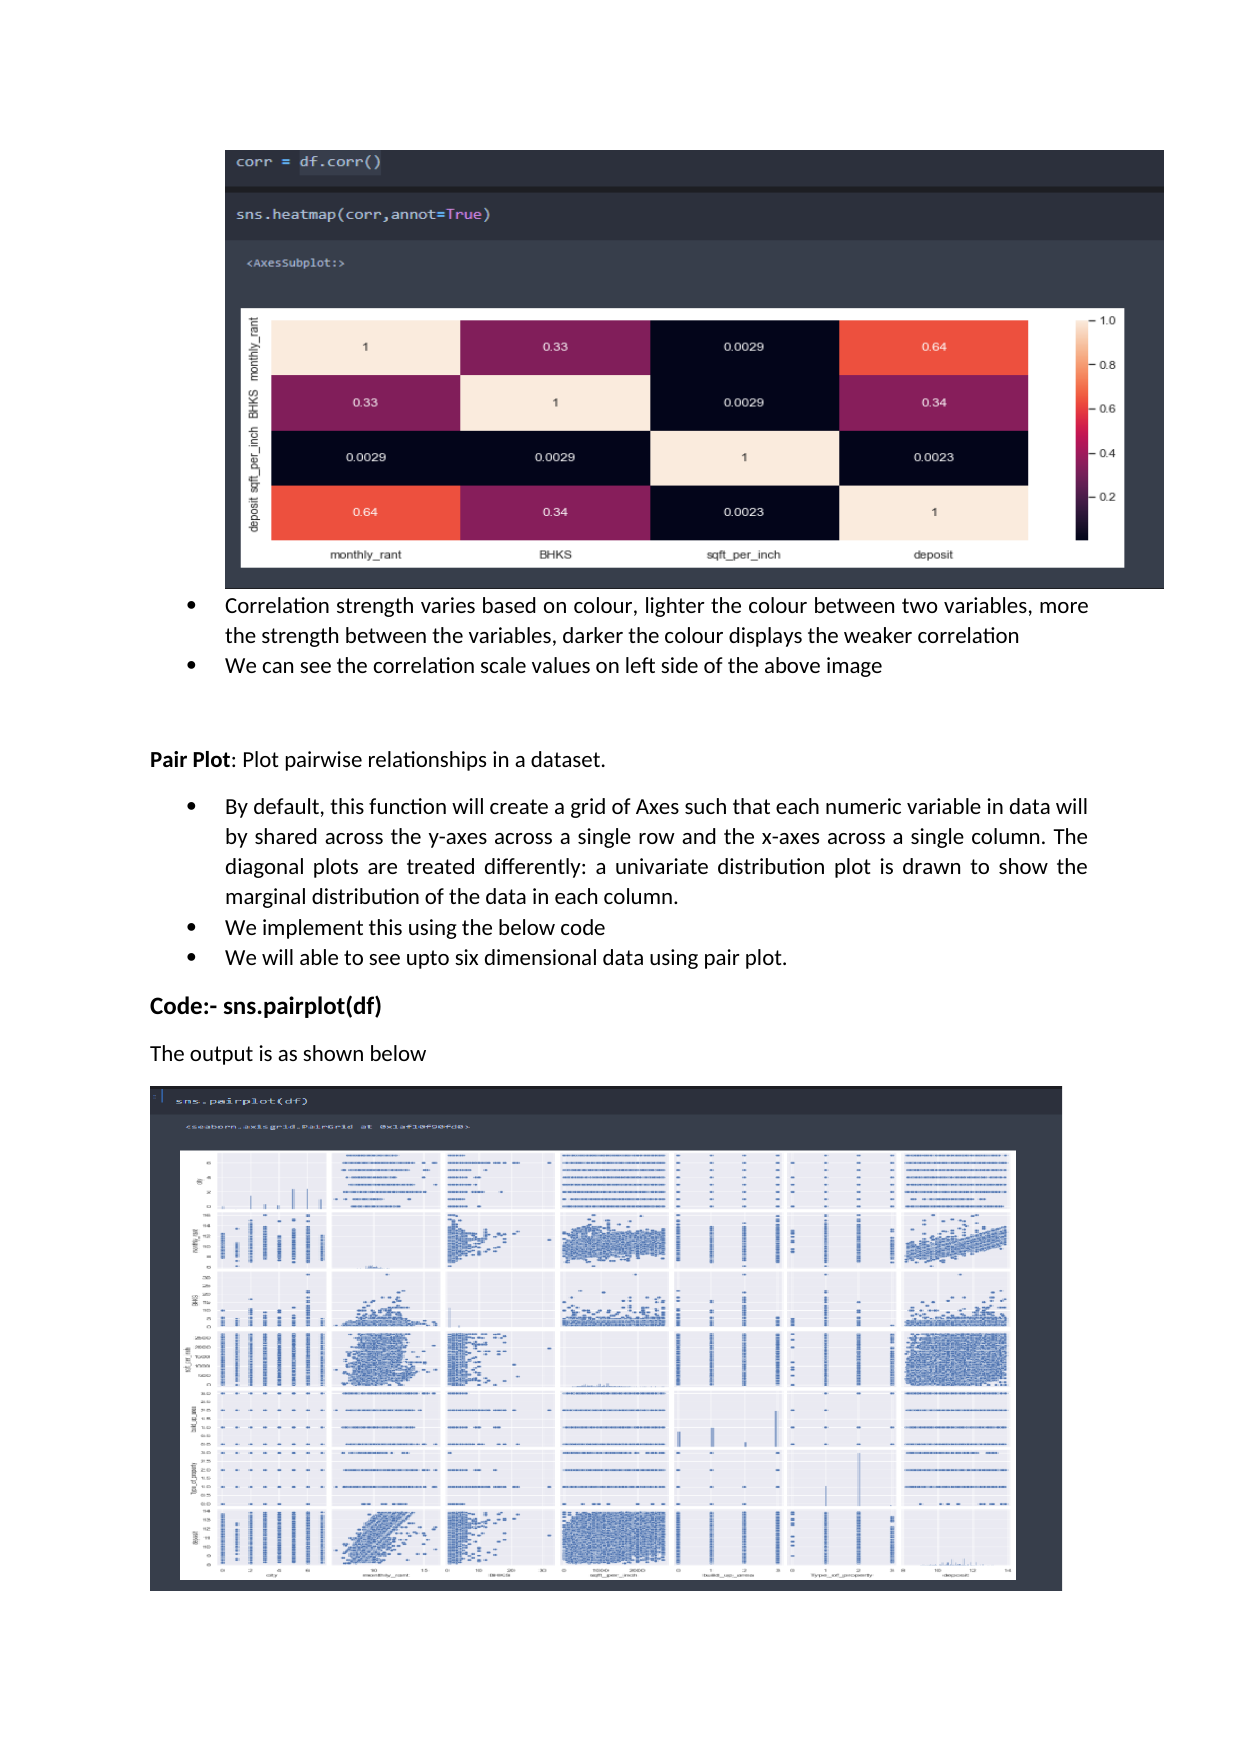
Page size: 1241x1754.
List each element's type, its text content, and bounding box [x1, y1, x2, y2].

picture [150, 1086, 1063, 1591]
list We implement this using the below code [187, 913, 1090, 941]
picture [225, 150, 1164, 589]
list We can see the correlation scale values on left side of the above image [187, 651, 1090, 679]
text The output is as shown below [150, 1039, 1090, 1067]
list Correlation strength varies based on colour, lighter the colour between two variables, more the strength between the variables, darker the colour displays the weaker correlation [187, 591, 1090, 649]
list We will able to see upto six dimensional data using pair plot. [187, 943, 1090, 971]
text Pair Plot: Plot pairwise relationships in a dataset. [150, 745, 1090, 773]
text Code:- sns.pairplot(df) [150, 990, 1090, 1020]
list By default, this function will create a grid of Axes such that each numeric variable in data will by shared across the y-axes across a single row and the x-axes across a single column. The diagonal plots are treated differently: a univariate distribution plot is drawn to show the marginal distribution of the data in each column. [187, 792, 1090, 911]
